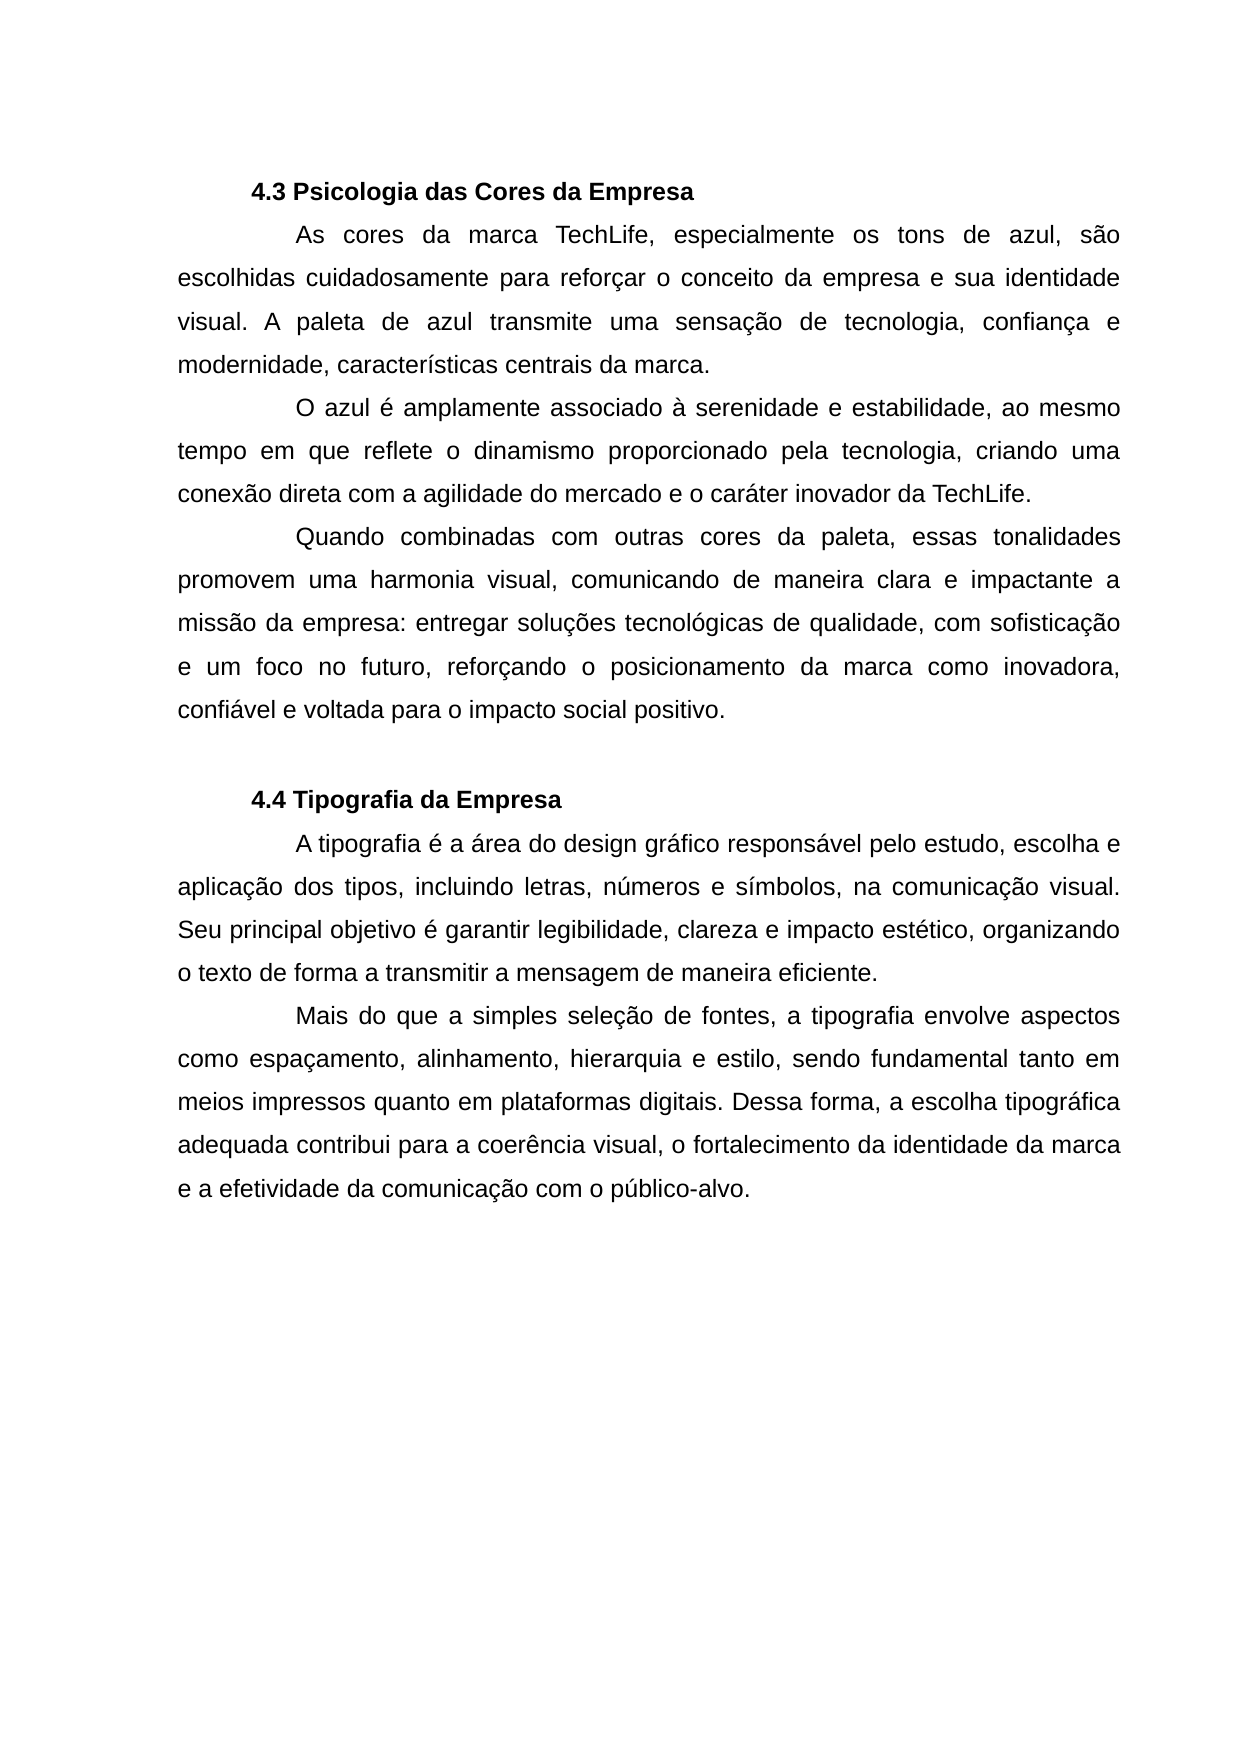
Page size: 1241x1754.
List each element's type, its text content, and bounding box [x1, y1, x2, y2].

text A tipografia é a área do design gráfico responsável pelo estudo, escolha e aplicação dos tipos, incluindo letras, números e símbolos, na comunicação visual. Seu principal objetivo é garantir legibilidade, clareza e impacto estético, organizando o texto de forma a transmitir a mensagem de maneira eficiente. [177, 829, 1122, 987]
subtitle 4.4 Tipografia da Empresa [251, 786, 1122, 814]
text Quando combinadas com outras cores da paleta, essas tonalidades promovem uma harmonia visual, comunicando de maneira clara e impactante a missão da empresa: entregar soluções tecnológicas de qualidade, com sofisticação e um foco no futuro, reforçando o posicionamento da marca como inovadora, confiável e voltada para o impacto social positivo. [177, 522, 1122, 723]
text Mais do que a simples seleção de fontes, a tipografia envolve aspectos como espaçamento, alinhamento, hierarquia e estilo, sendo fundamental tanto em meios impressos quanto em plataformas digitais. Dessa forma, a escolha tipográfica adequada contribui para a coerência visual, o fortalecimento da identidade da marca e a efetividade da comunicação com o público-alvo. [177, 1001, 1122, 1202]
text O azul é amplamente associado à serenidade e estabilidade, ao mesmo tempo em que reflete o dinamismo proporcionado pela tecnologia, criando uma conexão direta com a agilidade do mercado e o caráter inovador da TechLife. [177, 393, 1122, 508]
text As cores da marca TechLife, especialmente os tons de azul, são escolhidas cuidadosamente para reforçar o conceito da empresa e sua identidade visual. A paleta de azul transmite uma sensação de tecnologia, confiança e modernidade, características centrais da marca. [177, 220, 1122, 378]
subtitle 4.3 Psicologia das Cores da Empresa [251, 177, 1122, 206]
